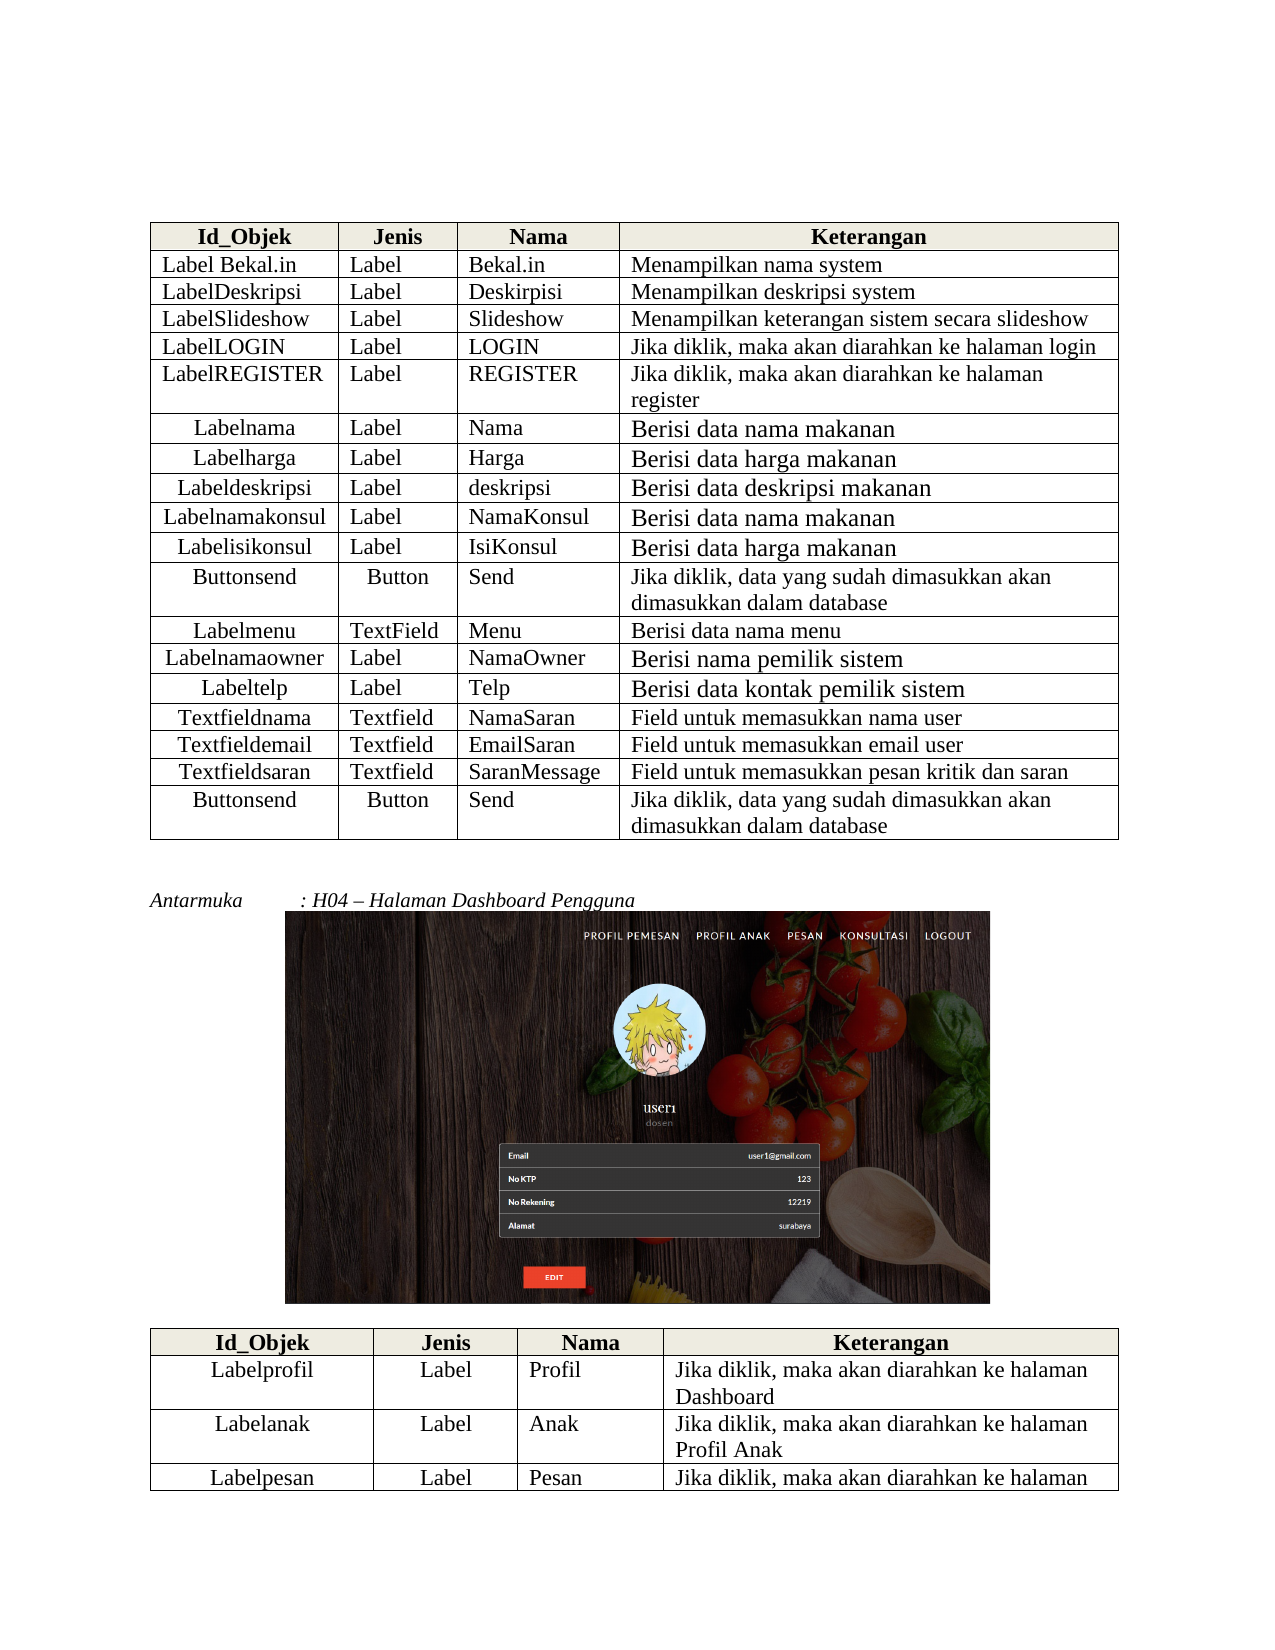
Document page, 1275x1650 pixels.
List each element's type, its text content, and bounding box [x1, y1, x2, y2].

table_header Keterangan [620, 223, 1118, 249]
table_header Keterangan [664, 1329, 1118, 1355]
table_cell Menu [458, 617, 619, 643]
table_cell Labelnamakonsul [151, 503, 338, 532]
table_cell TextField [339, 617, 457, 643]
table_cell Berisi nama pemilik sistem [620, 644, 1118, 673]
table_cell Buttonsend [151, 786, 338, 838]
table_header Id_Objek [151, 223, 338, 249]
table_cell Deskirpisi [458, 278, 619, 304]
table_cell Menampilkan keterangan sistem secara slideshow [620, 305, 1118, 332]
table_cell Label [339, 644, 457, 673]
table_cell Field untuk memasukkan nama user [620, 704, 1118, 730]
table_cell Berisi data harga makanan [620, 444, 1118, 472]
table_cell Anak [518, 1410, 663, 1463]
table_cell Label [374, 1464, 517, 1490]
table_cell deskripsi [458, 474, 619, 502]
table_cell Textfield [339, 704, 457, 730]
table_cell Label [339, 674, 457, 703]
table_cell Berisi data deskripsi makanan [620, 474, 1118, 502]
table_cell Label [374, 1410, 517, 1463]
table_cell Labeltelp [151, 674, 338, 703]
table_cell Harga [458, 444, 619, 472]
table_cell LabelDeskripsi [151, 278, 338, 304]
table_cell Bekal.in [458, 251, 619, 277]
table_cell LabelSlideshow [151, 305, 338, 332]
table_cell Jika diklik, data yang sudah dimasukkan akan dimasukkan dalam database [620, 563, 1118, 616]
table_cell LabelREGISTER [151, 360, 338, 413]
table_cell Berisi data harga makanan [620, 533, 1118, 562]
table_cell Profil [518, 1356, 663, 1409]
table_cell Berisi data nama makanan [620, 414, 1118, 443]
table_cell REGISTER [458, 360, 619, 413]
table_cell Jika diklik, maka akan diarahkan ke halaman Profil Anak [664, 1410, 1118, 1463]
table_cell Textfieldnama [151, 704, 338, 730]
table_cell Labeldeskripsi [151, 474, 338, 502]
table_cell Nama [458, 414, 619, 443]
table_cell Label [339, 251, 457, 277]
table_cell Labelisikonsul [151, 533, 338, 562]
table_cell Berisi data nama makanan [620, 503, 1118, 532]
table_header Jenis [339, 223, 457, 249]
table_cell Field untuk memasukkan email user [620, 731, 1118, 757]
table_cell Textfield [339, 731, 457, 757]
table_cell Textfieldemail [151, 731, 338, 757]
table_header Nama [458, 223, 619, 249]
table_cell Label [374, 1356, 517, 1409]
table_cell Berisi data kontak pemilik sistem [620, 674, 1118, 703]
table_cell Label [339, 474, 457, 502]
table_cell Labelpesan [151, 1464, 373, 1490]
table_cell Label [339, 414, 457, 443]
table_cell SaranMessage [458, 759, 619, 785]
table_cell Textfield [339, 759, 457, 785]
text Antarmuka : H04 – Halaman Dashboard Pengguna [150, 888, 1125, 912]
table_header Id_Objek [151, 1329, 373, 1355]
table_cell Field untuk memasukkan pesan kritik dan saran [620, 759, 1118, 785]
table_cell Label [339, 503, 457, 532]
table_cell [664, 1464, 1118, 1490]
table_cell Label [339, 278, 457, 304]
table_cell Label [339, 305, 457, 332]
table_cell Label [339, 444, 457, 472]
table_cell Button [339, 563, 457, 616]
table_cell LOGIN [458, 333, 619, 359]
table_cell Pesan [518, 1464, 663, 1490]
table_cell LabelLOGIN [151, 333, 338, 359]
table_cell Buttonsend [151, 563, 338, 616]
table_cell NamaKonsul [458, 503, 619, 532]
table_cell EmailSaran [458, 731, 619, 757]
table_cell Jika diklik, maka akan diarahkan ke halaman login [620, 333, 1118, 359]
table_cell Berisi data nama menu [620, 617, 1118, 643]
table_cell Label [339, 360, 457, 413]
table_cell Button [339, 786, 457, 838]
table_cell Menampilkan nama system [620, 251, 1118, 277]
table_cell Slideshow [458, 305, 619, 332]
table_cell Label [339, 533, 457, 562]
table_cell Jika diklik, maka akan diarahkan ke halaman register [620, 360, 1118, 413]
table_cell Send [458, 786, 619, 838]
table_cell NamaSaran [458, 704, 619, 730]
table_cell IsiKonsul [458, 533, 619, 562]
table_cell Labelnamaowner [151, 644, 338, 673]
table_cell Jika diklik, maka akan diarahkan ke halaman Dashboard [664, 1356, 1118, 1409]
table_header Nama [518, 1329, 663, 1355]
table_cell Labelanak [151, 1410, 373, 1463]
picture [285, 911, 990, 1304]
table_cell Jika diklik, data yang sudah dimasukkan akan dimasukkan dalam database [620, 786, 1118, 838]
table_cell Labelprofil [151, 1356, 373, 1409]
table_cell Labelnama [151, 414, 338, 443]
table_cell Labelharga [151, 444, 338, 472]
table_cell Label [339, 333, 457, 359]
table_cell NamaOwner [458, 644, 619, 673]
table_cell Labelmenu [151, 617, 338, 643]
table_header Jenis [374, 1329, 517, 1355]
table_cell Menampilkan deskripsi system [620, 278, 1118, 304]
table_cell Send [458, 563, 619, 616]
table_cell Telp [458, 674, 619, 703]
table_cell Textfieldsaran [151, 759, 338, 785]
table_cell Label Bekal.in [151, 251, 338, 277]
